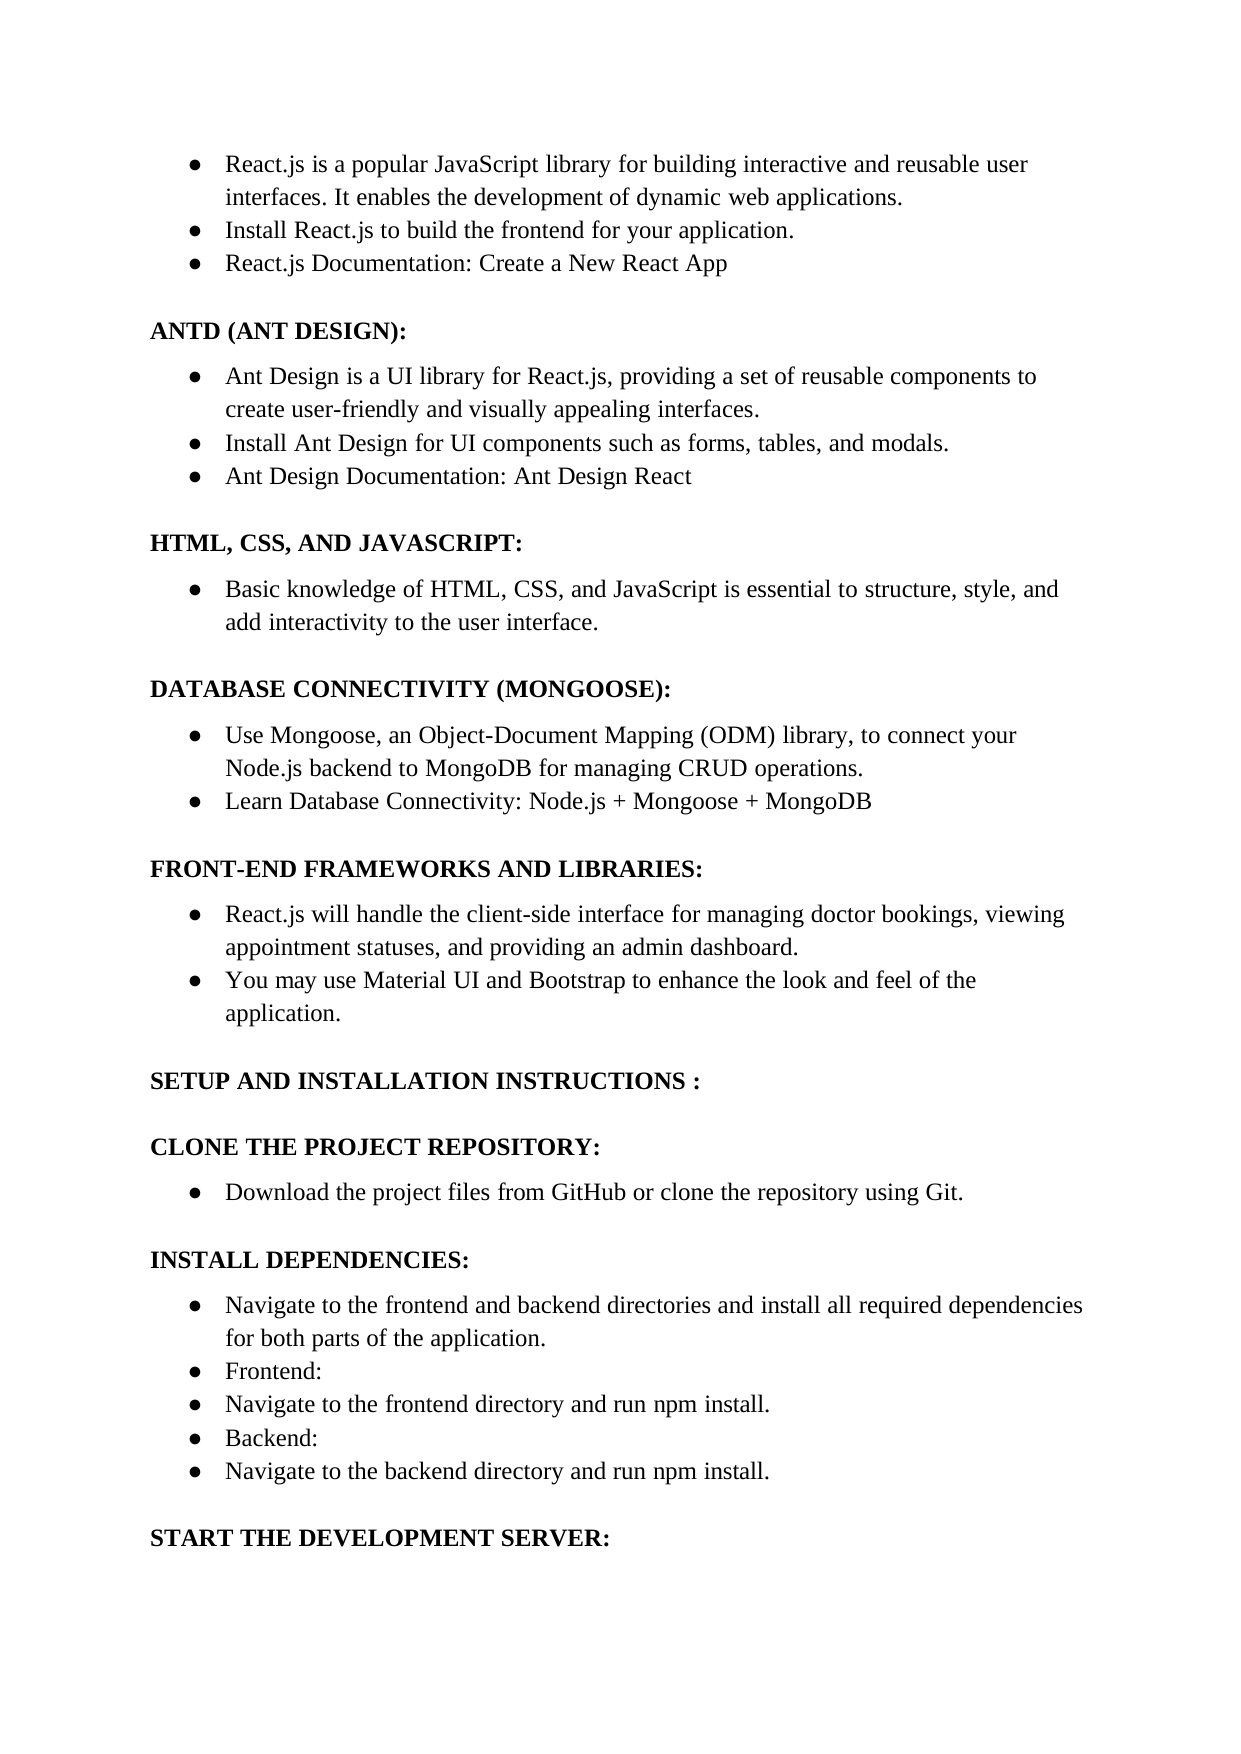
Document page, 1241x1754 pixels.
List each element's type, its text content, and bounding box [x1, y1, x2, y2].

text ● React.js will handle the client-side interface for managing doctor bookings, viewing [187, 902, 1092, 928]
text ● Ant Design Documentation: Ant Design React [187, 464, 1092, 489]
text ● Use Mongoose, an Object-Document Mapping (ODM) library, to connect your [187, 723, 1092, 748]
text ● Ant Design is a UI library for React.js, providing a set of reusable components to [187, 364, 1092, 390]
text ● Navigate to the frontend directory and run npm install. [187, 1392, 1092, 1418]
text DATABASE CONNECTIVITY (MONGOOSE): [150, 678, 1092, 703]
text ● Install Ant Design for UI components such as forms, tables, and modals. [187, 431, 1092, 456]
text ● Basic knowledge of HTML, CSS, and JavaScript is essential to structure, style, and [187, 577, 1092, 602]
text INSTALL DEPENDENCIES: [150, 1248, 1092, 1273]
text FRONT-END FRAMEWORKS AND LIBRARIES: [150, 857, 1092, 882]
text ● You may use Material UI and Bootstrap to enhance the look and feel of the [187, 968, 1092, 994]
text ● React.js is a popular JavaScript library for building interactive and reusable user [187, 152, 1092, 178]
text ● Install React.js to build the frontend for your application. [187, 218, 1092, 244]
text ● Download the project files from GitHub or clone the repository using Git. [187, 1180, 1092, 1206]
text ● Frontend: [187, 1359, 1092, 1385]
text ● React.js Documentation: Create a New React App [187, 251, 1092, 277]
text create user-friendly and visually appealing interfaces. [225, 398, 1092, 423]
text SETUP AND INSTALLATION INSTRUCTIONS : [150, 1069, 1092, 1094]
text interfaces. It enables the development of dynamic web applications. [225, 186, 1092, 211]
text ● Backend: [187, 1426, 1092, 1451]
text for both parts of the application. [225, 1327, 1092, 1352]
text ANTD (ANT DESIGN): [150, 320, 1092, 345]
text START THE DEVELOPMENT SERVER: [150, 1527, 1092, 1552]
text ● Navigate to the backend directory and run npm install. [187, 1459, 1092, 1484]
text ● Navigate to the frontend and backend directories and install all required dependencies [187, 1293, 1092, 1319]
text add interactivity to the user interface. [225, 611, 1092, 636]
text Node.js backend to MongoDB for managing CRUD operations. [225, 757, 1092, 782]
text application. [225, 1002, 1092, 1027]
text appointment statuses, and providing an admin dashboard. [225, 936, 1092, 961]
text HTML, CSS, AND JAVASCRIPT: [150, 532, 1092, 557]
text CLONE THE PROJECT REPOSITORY: [150, 1136, 1092, 1161]
text ● Learn Database Connectivity: Node.js + Mongoose + MongoDB [187, 789, 1092, 814]
